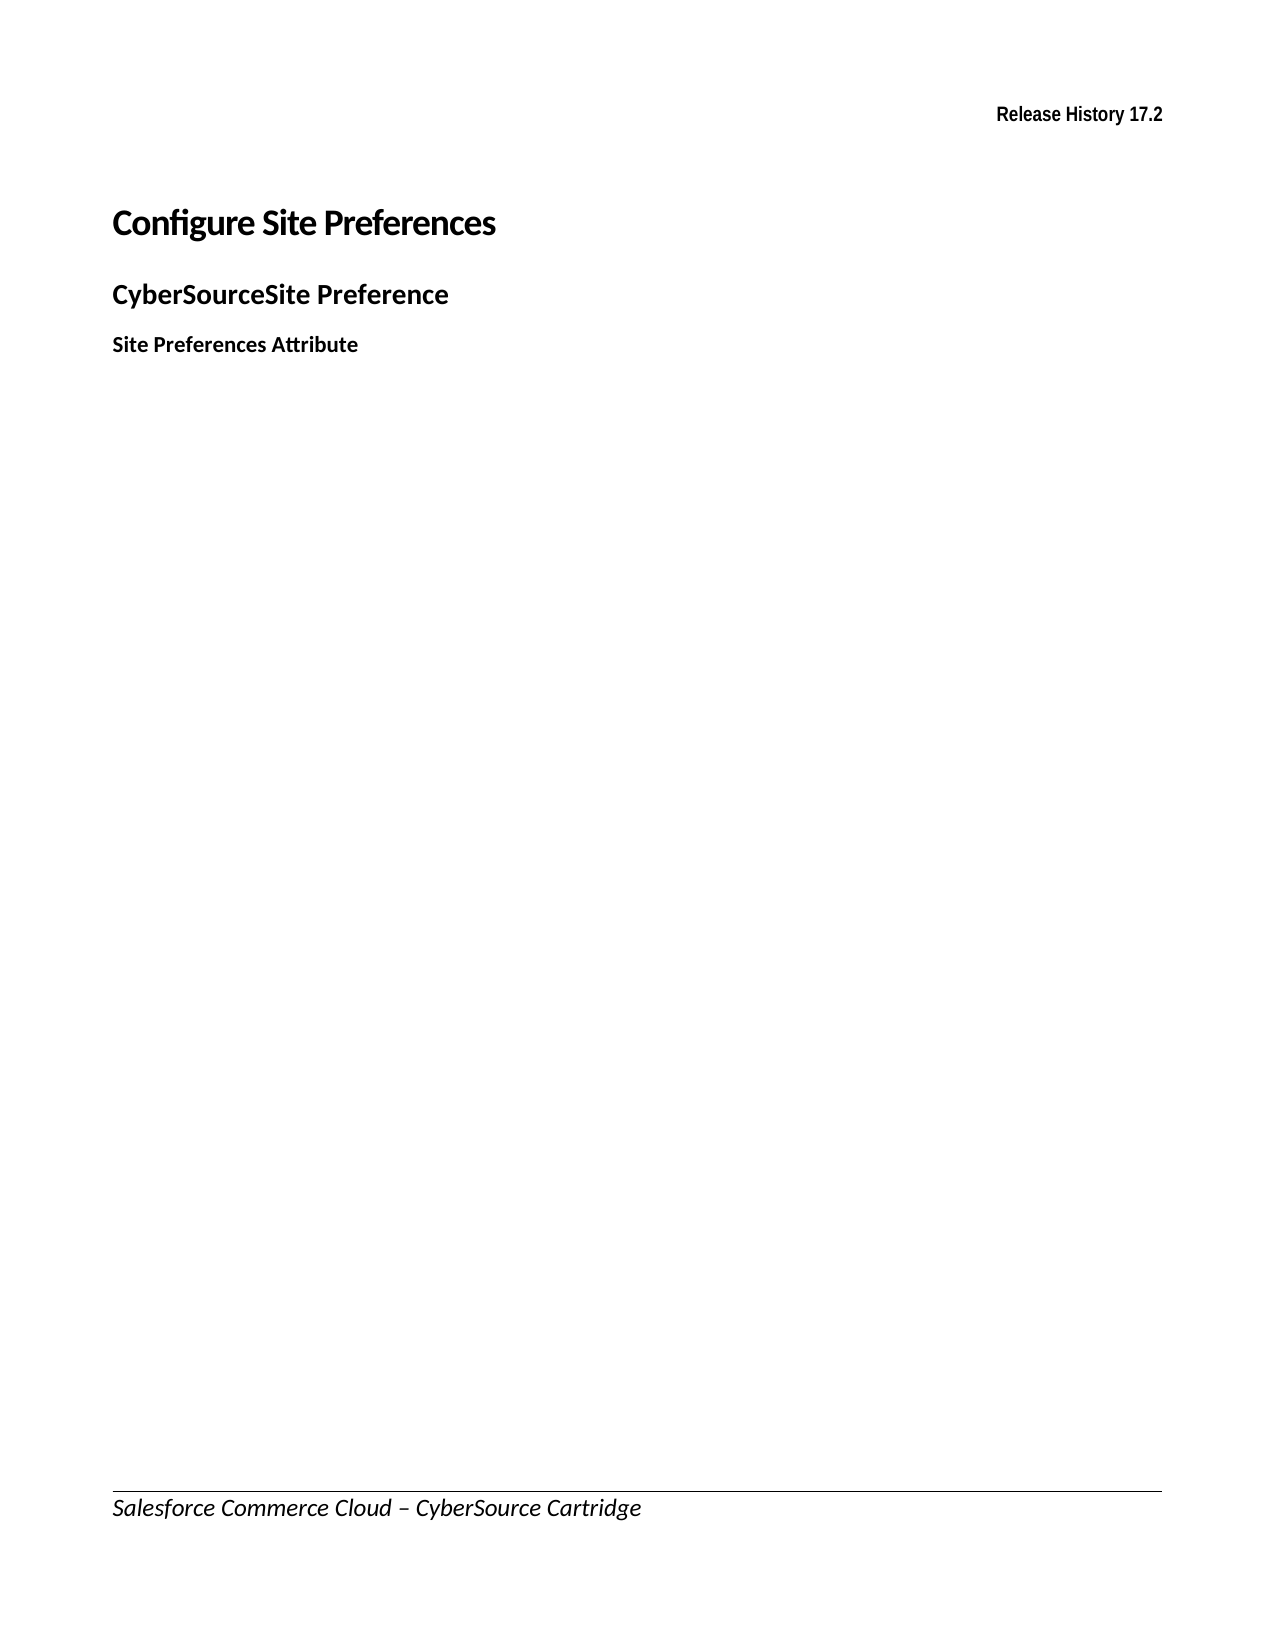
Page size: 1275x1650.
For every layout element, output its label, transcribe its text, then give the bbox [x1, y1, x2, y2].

subtitle Site Preferences Attribute [112, 330, 1162, 358]
subtitle CyberSourceSite Preference [112, 276, 1162, 312]
subtitle Configure Site Preferences [112, 199, 1162, 244]
